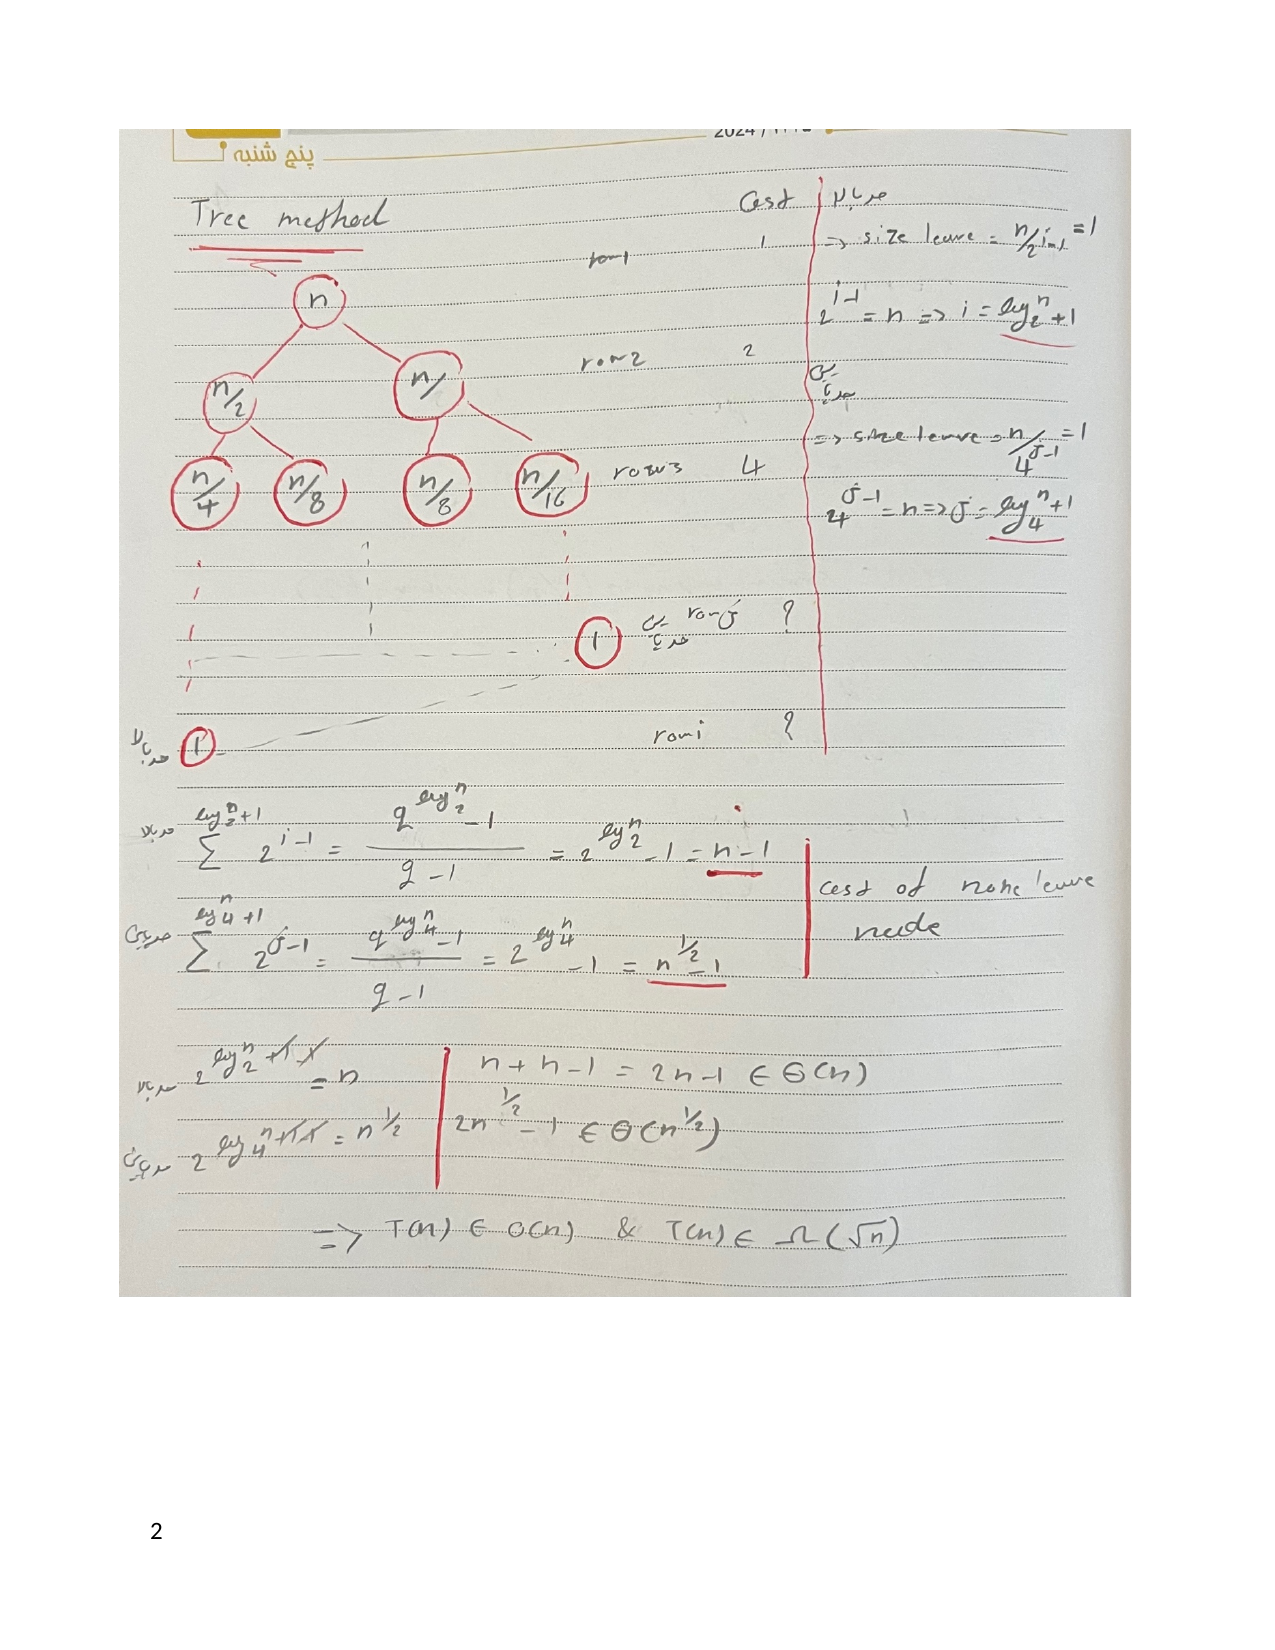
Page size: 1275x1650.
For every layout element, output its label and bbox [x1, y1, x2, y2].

picture [119, 129, 1132, 1297]
